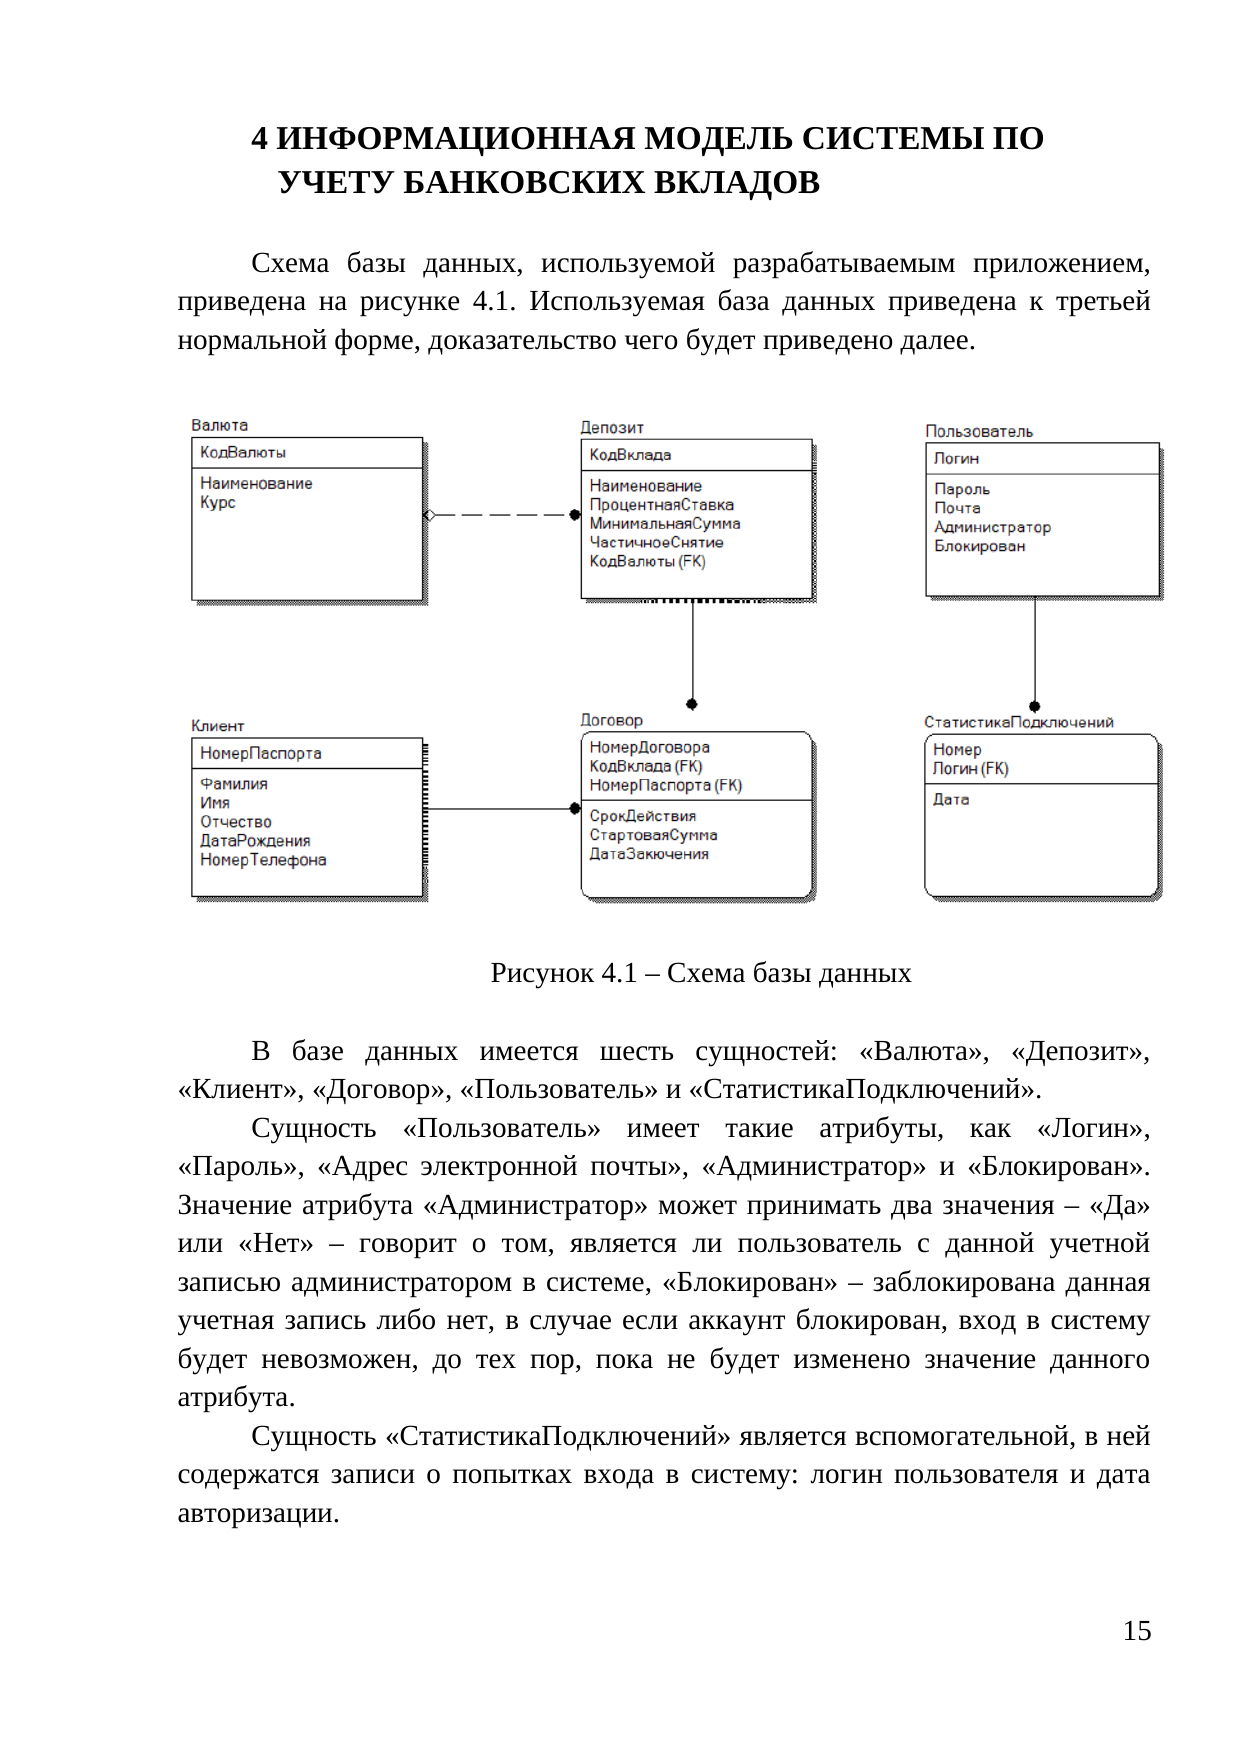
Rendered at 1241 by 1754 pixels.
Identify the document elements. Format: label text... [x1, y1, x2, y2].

text Сущность «СтатистикаПодключений» является вспомогательной, в ней содержатся записи о попытках входа в систему: логин пользователя и дата авторизации. [177, 1418, 1152, 1529]
text Сущность «Пользователь» имеет такие атрибуты, как «Логин», «Пароль», «Адрес электронной почты», «Администратор» и «Блокирован». Значение атрибута «Администратор» может принимать два значения – «Да» или «Нет» – говорит о том, является ли пользователь с данной учетной записью администратором в системе, «Блокирован» – заблокирована данная учетная запись либо нет, в случае если аккаунт блокирован, вход в систему будет невозможен, до тех пор, пока не будет изменено значение данного атрибута. [177, 1110, 1152, 1413]
subtitle Информационная модель системы по учету банковских вкладов [251, 118, 1152, 201]
text Рисунок 4.1 – Схема базы данных [177, 956, 1152, 989]
picture [177, 398, 1175, 913]
text В базе данных имеется шесть сущностей: «Валюта», «Депозит», «Клиент», «Договор», «Пользователь» и «СтатистикаПодключений». [177, 1033, 1152, 1105]
text Схема базы данных, используемой разрабатываемым приложением, приведена на рисунке 4.1. Используемая база данных приведена к третьей нормальной форме, доказательство чего будет приведено далее. [177, 245, 1152, 355]
